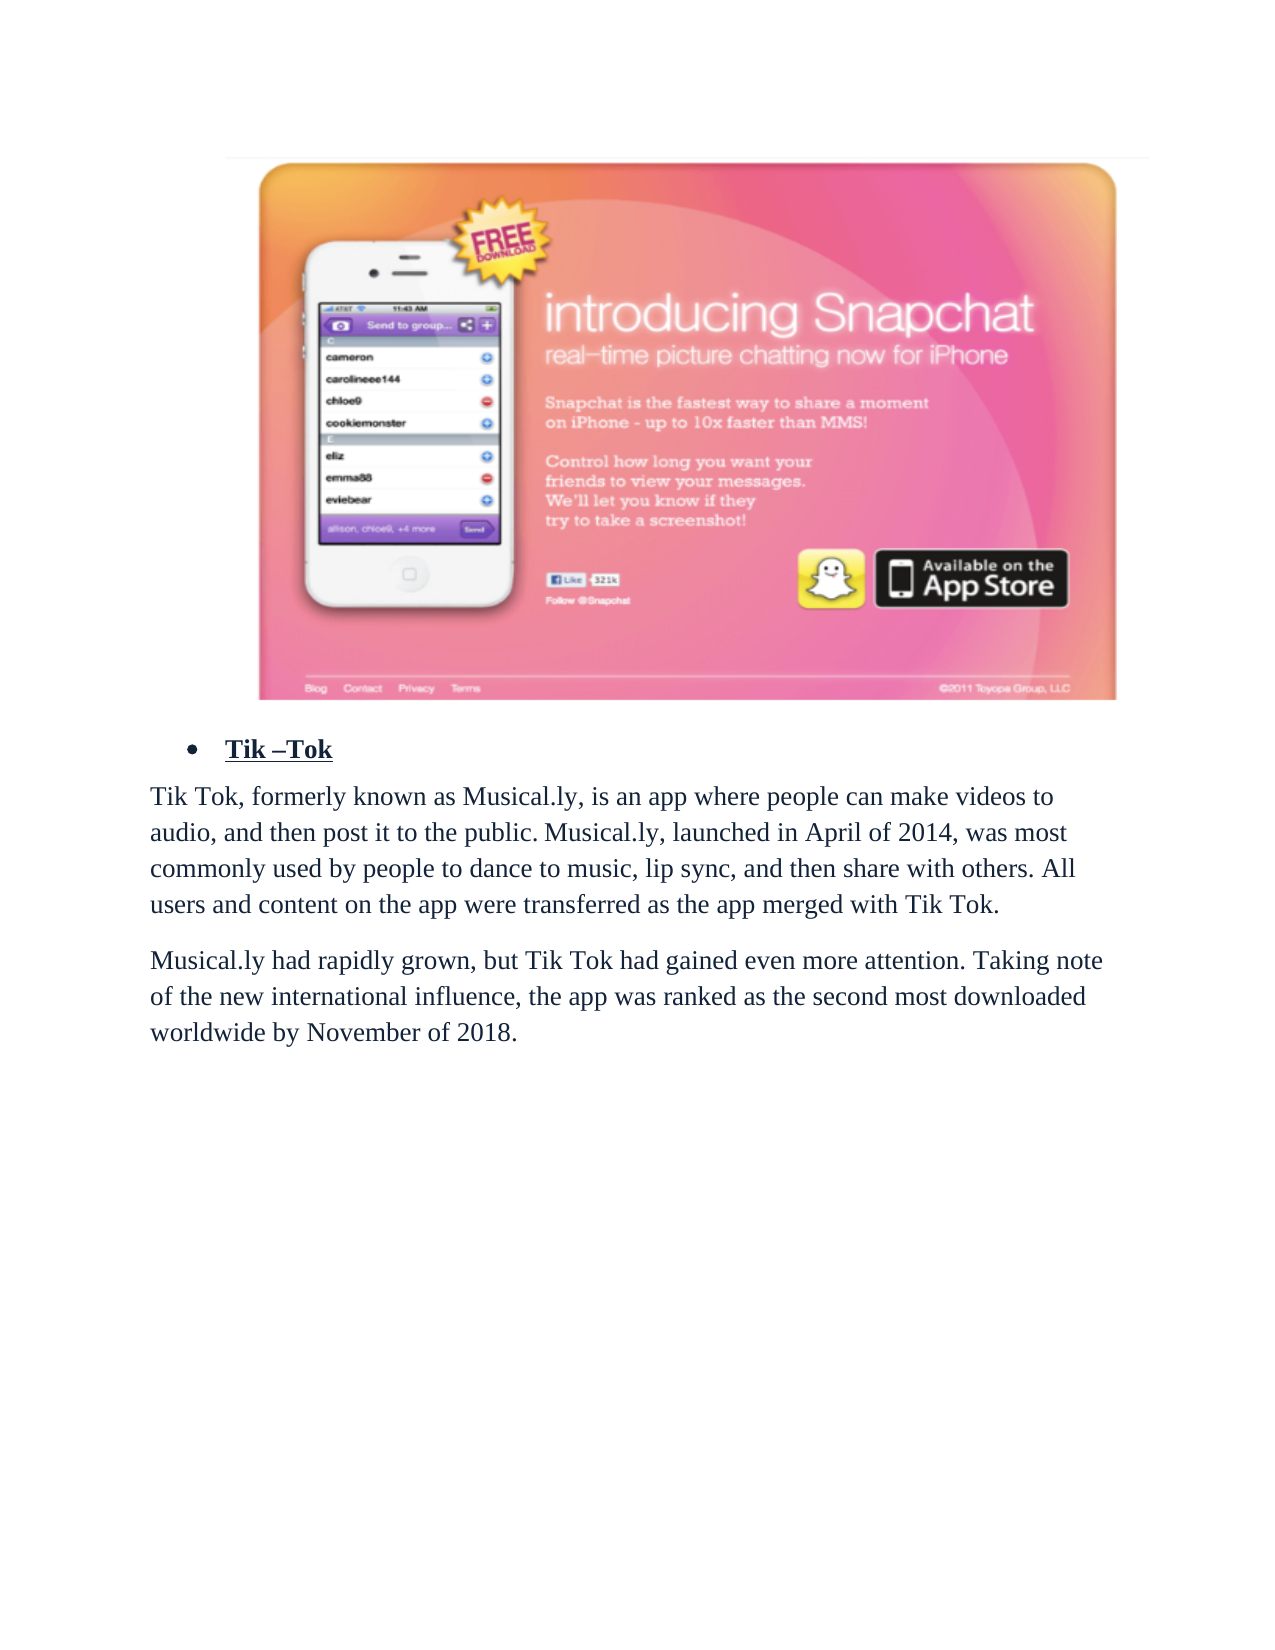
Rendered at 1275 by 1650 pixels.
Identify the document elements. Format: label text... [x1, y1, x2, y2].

text Tik Tok, formerly known as Musical.ly, is an app where people can make videos to audio, and then post it to the public. Musical.ly, launched in April of 2014, was most commonly used by people to dance to music, lip sync, and then share with others. All users and content on the app were transferred as the app merged with Tik Tok. [150, 781, 1125, 919]
list Tik –Tok [187, 727, 1125, 765]
picture [225, 150, 1195, 728]
text Musical.ly had rapidly grown, but Tik Tok had gained even more attention. Taking note of the new international influence, the app was ranked as the second most downloaded worldwide by November of 2018. [150, 944, 1125, 1047]
